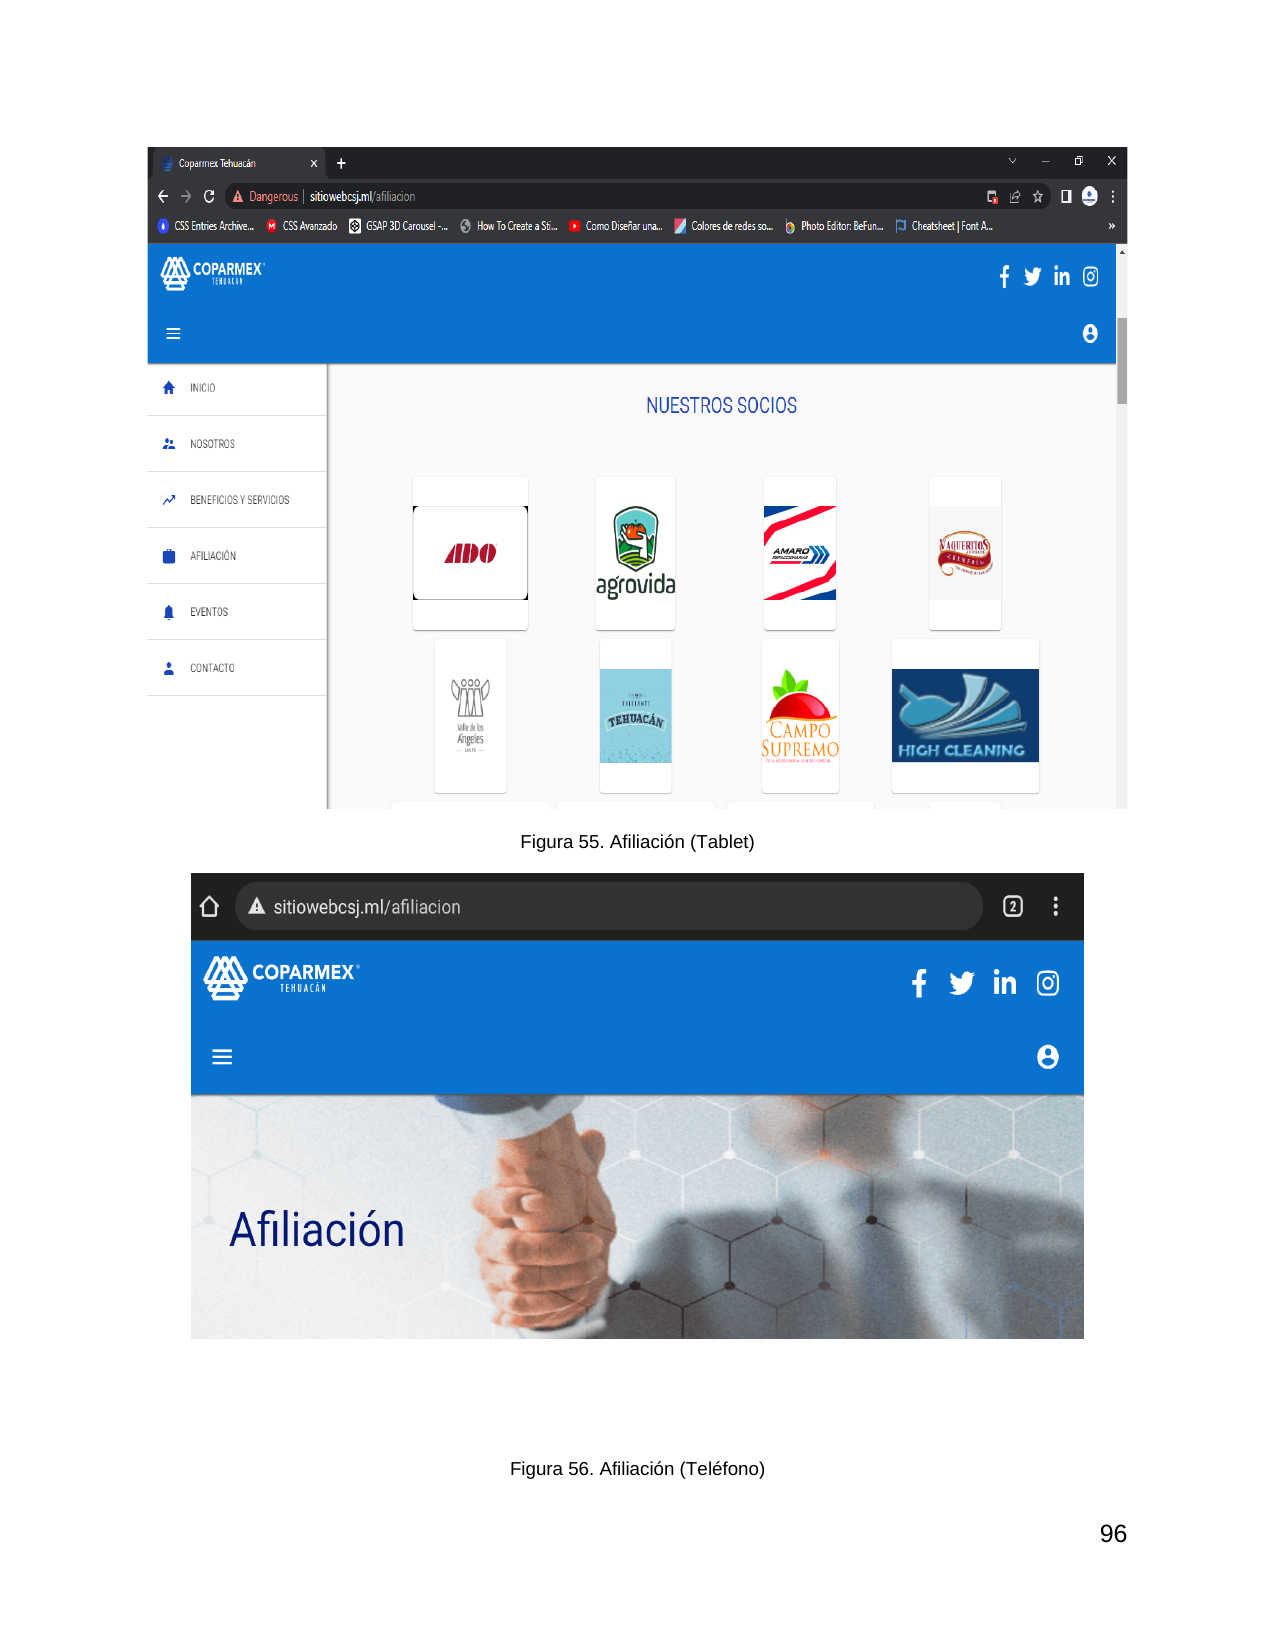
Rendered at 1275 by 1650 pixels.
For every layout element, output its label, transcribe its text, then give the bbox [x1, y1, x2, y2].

picture [191, 873, 1084, 1339]
picture [147, 147, 1128, 809]
text Figura 56. Afiliación (Teléfono) [148, 1458, 1127, 1479]
text Figura 55. Afiliación (Tablet) [148, 831, 1127, 853]
